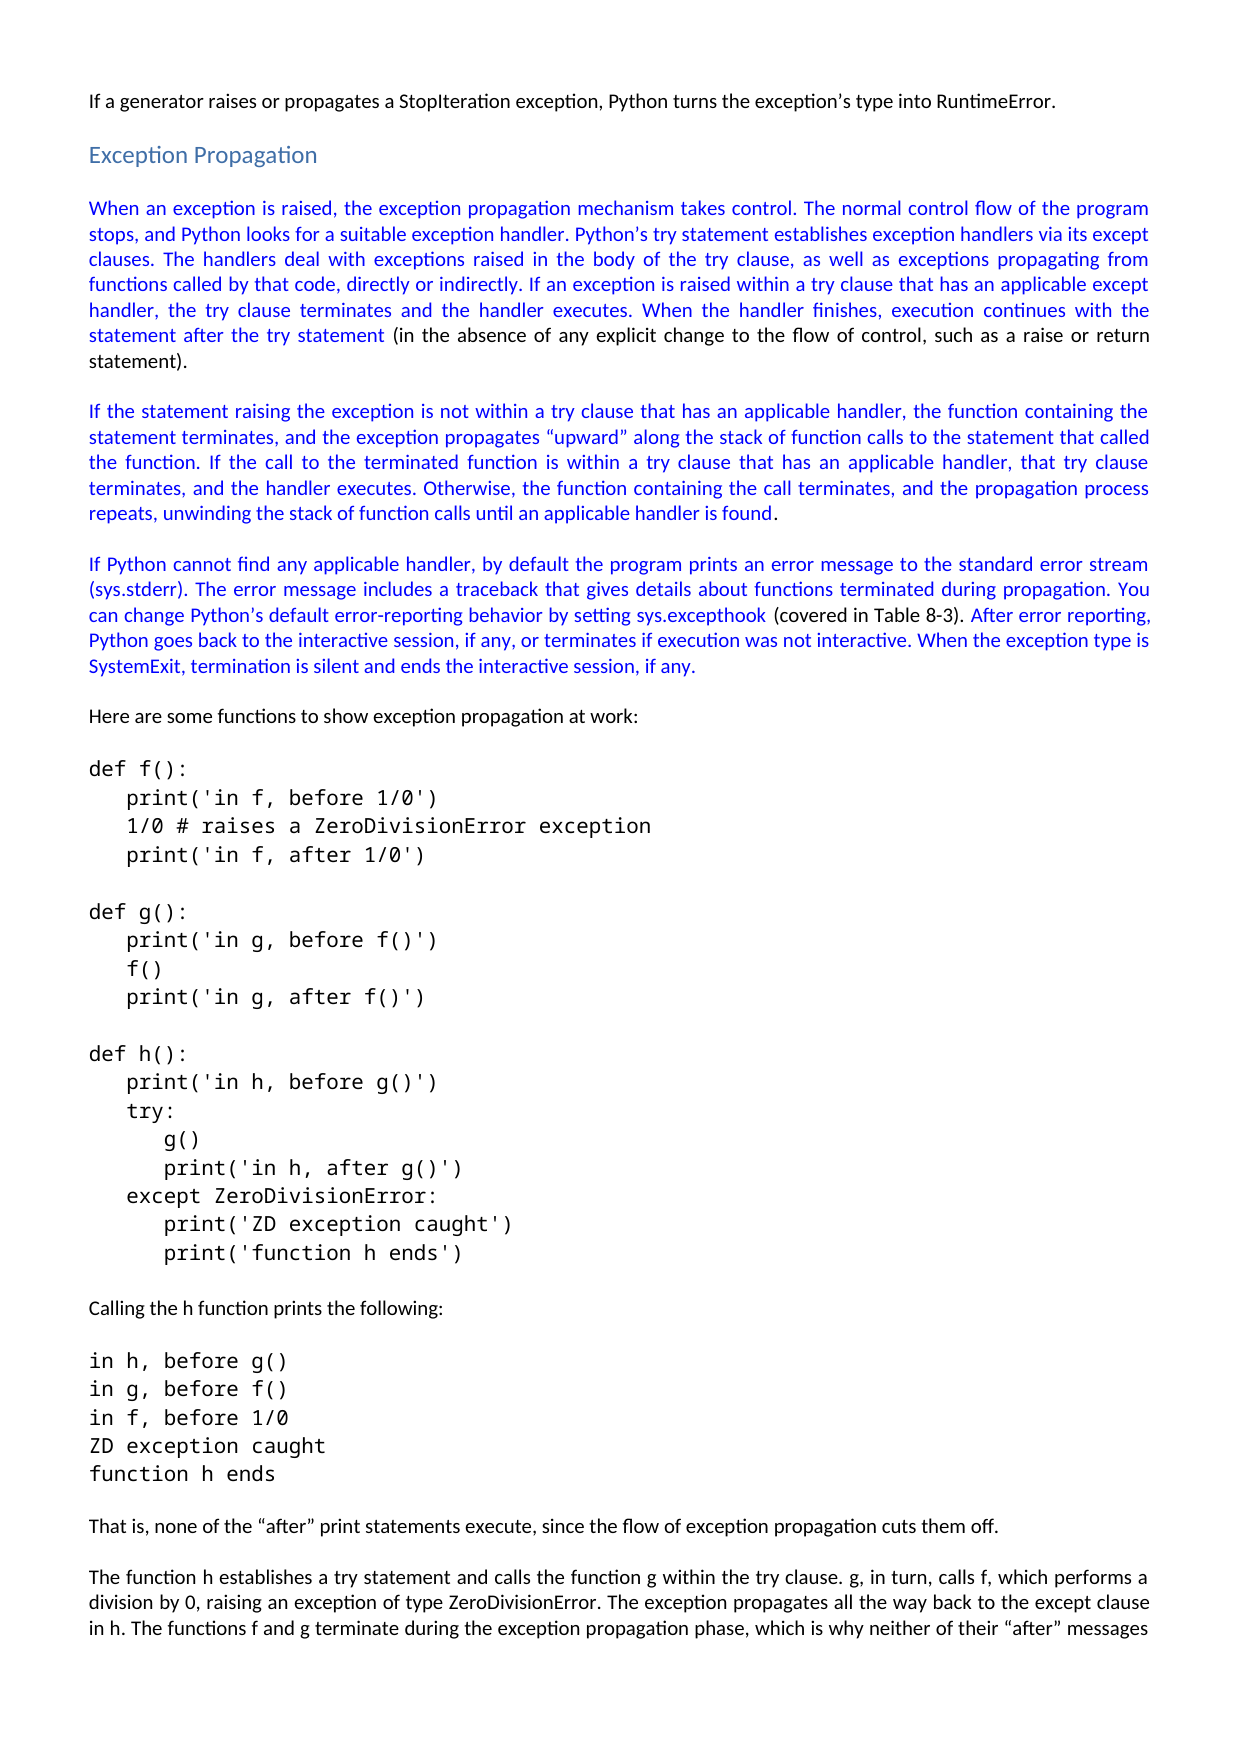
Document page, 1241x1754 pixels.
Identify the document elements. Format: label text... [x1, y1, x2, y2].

text def g(): [89, 897, 1152, 925]
text try: [89, 1096, 1152, 1124]
text def f(): [89, 754, 1152, 783]
text print('in f, before 1/0') [89, 783, 1152, 811]
text print('in g, before f()') [89, 925, 1152, 954]
text in g, before f() [89, 1374, 1152, 1403]
text print('ZD exception caught') [89, 1209, 1152, 1238]
text print('function h ends') [89, 1238, 1152, 1266]
text def h(): [89, 1039, 1152, 1067]
text print('in g, after f()') [89, 982, 1152, 1011]
text If Python cannot find any applicable handler, by default the program prints an error message to the standard error stream (sys.stderr). The error message includes a traceback that gives details about functions terminated during propagation. You can change Python’s default error-reporting behavior by setting sys.excepthook (covered in Table 8-3). After error reporting, Python goes back to the interactive session, if any, or terminates if execution was not interactive. When the exception type is SystemExit, termination is silent and ends the interactive session, if any. [89, 551, 1152, 678]
text function h ends [89, 1459, 1152, 1488]
text ZD exception caught [89, 1431, 1152, 1459]
text When an exception is raised, the exception propagation mechanism takes control. The normal control flow of the program stops, and Python looks for a suitable exception handler. Python’s try statement establishes exception handlers via its except clauses. The handlers deal with exceptions raised in the body of the try clause, as well as exceptions propagating from functions called by that code, directly or indirectly. If an exception is raised within a try clause that has an applicable except handler, the try clause terminates and the handler executes. When the handler finishes, execution continues with the statement after the try statement (in the absence of any explicit change to the flow of control, such as a raise or return statement). [89, 195, 1152, 373]
text 1/0 # raises a ZeroDivisionError exception [89, 811, 1152, 840]
text f() [89, 954, 1152, 982]
text print('in f, after 1/0') [89, 840, 1152, 868]
text except ZeroDivisionError: [89, 1181, 1152, 1209]
text If the statement raising the exception is not within a try clause that has an applicable handler, the function containing the statement terminates, and the exception propagates “upward” along the stack of function calls to the statement that called the function. If the call to the terminated function is within a try clause that has an applicable handler, that try clause terminates, and the handler executes. Otherwise, the function containing the call terminates, and the propagation process repeats, unwinding the stack of function calls until an applicable handler is found. [89, 399, 1152, 526]
text in h, before g() [89, 1346, 1152, 1374]
subtitle Exception Propagation [89, 139, 1152, 170]
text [89, 1564, 1152, 1640]
text That is, none of the “after” print statements execute, since the flow of exception propagation cuts them off. [89, 1513, 1152, 1539]
text Here are some functions to show exception propagation at work: [89, 704, 1152, 729]
text Calling the h function prints the following: [89, 1295, 1152, 1320]
text in f, before 1/0 [89, 1403, 1152, 1431]
text If a generator raises or propagates a StopIteration exception, Python turns the exception’s type into RuntimeError. [89, 89, 1152, 114]
text print('in h, before g()') [89, 1067, 1152, 1096]
text print('in h, after g()') [89, 1153, 1152, 1181]
text g() [89, 1124, 1152, 1153]
